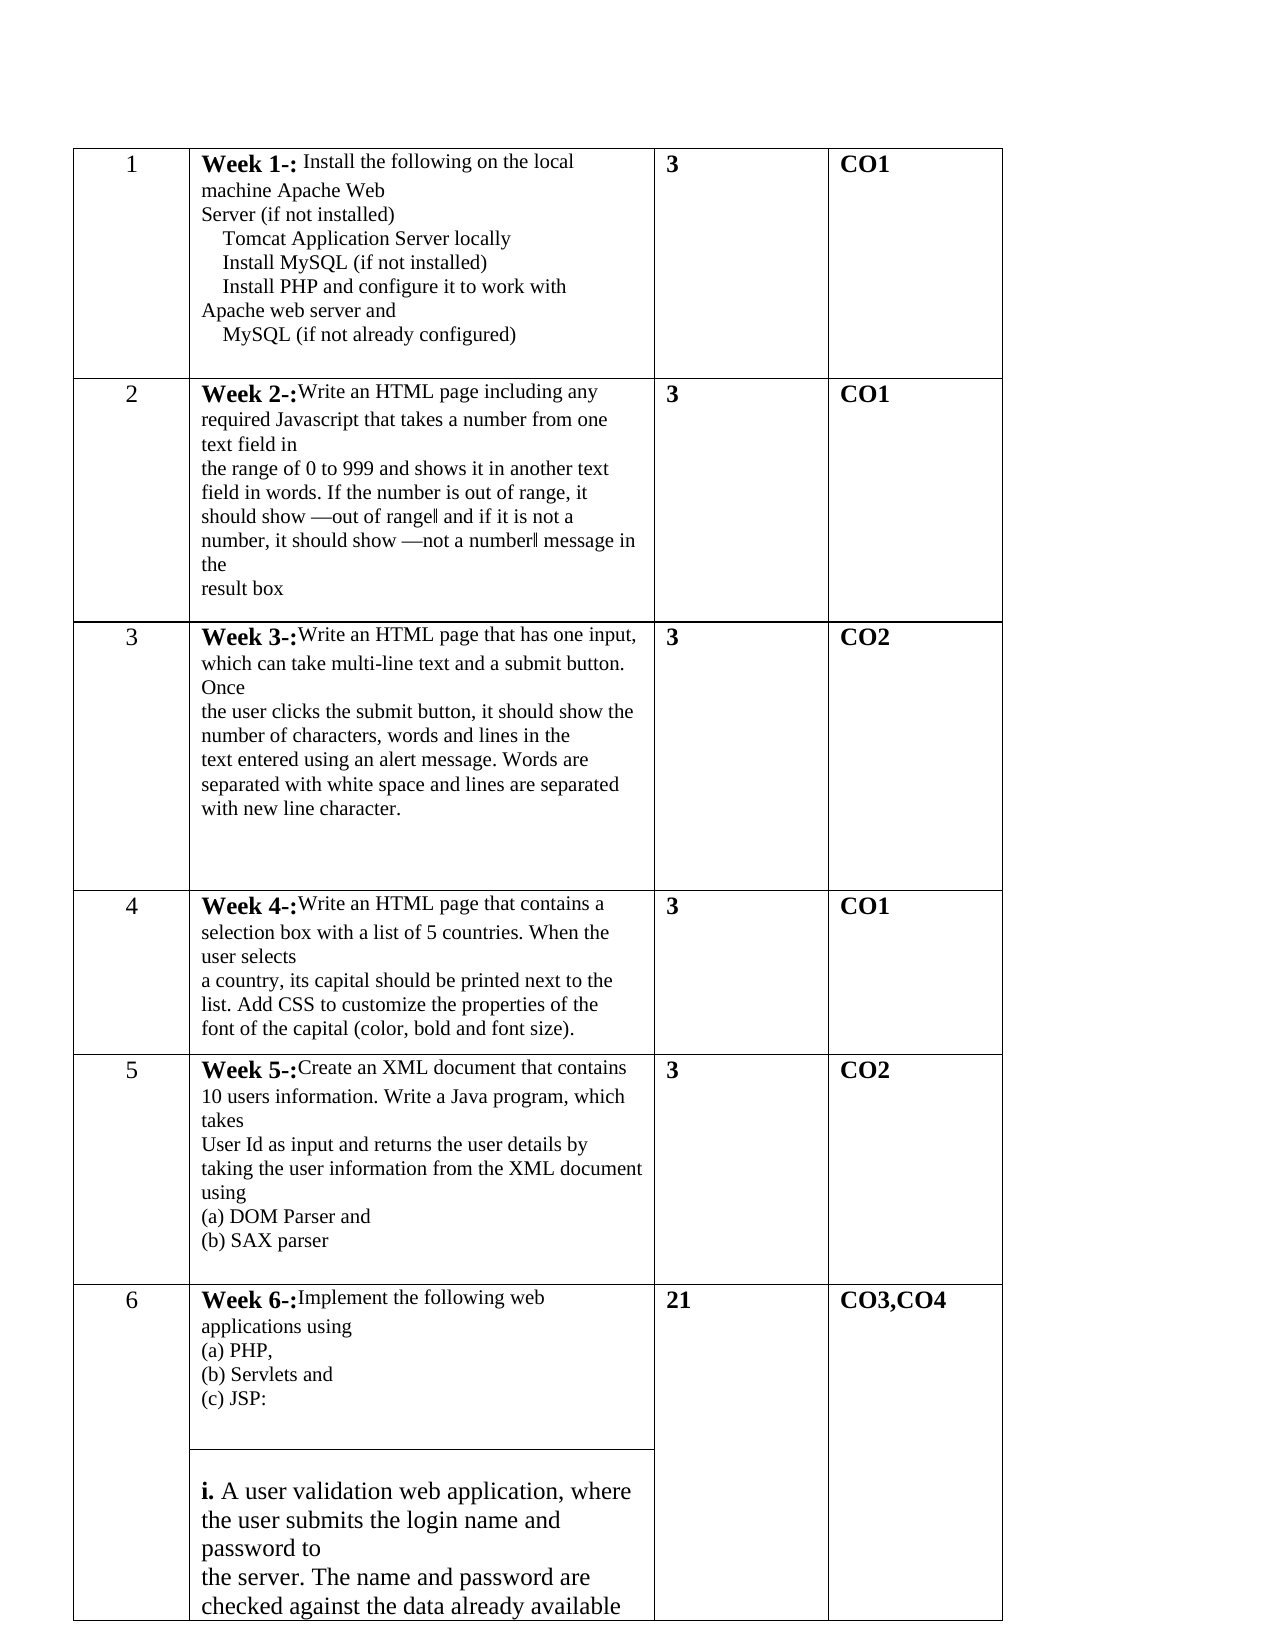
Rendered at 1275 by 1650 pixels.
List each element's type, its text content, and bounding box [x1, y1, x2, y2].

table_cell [190, 1450, 654, 1620]
table_cell 3 [655, 623, 828, 890]
table_cell Week 2-:Write an HTML page including any required Javascript that takes a number from one text field in the range of 0 to 999 and shows it in another text field in words. If the number is out of range, it should show ―out of range‖ and if it is not a number, it should show ―not a number‖ message in the result box [190, 379, 654, 621]
table_cell CO1 [829, 891, 1002, 1054]
table_cell Week 1-: Install the following on the local machine Apache Web Server (if not installed)  Tomcat Application Server locally  Install MySQL (if not installed)  Install PHP and configure it to work with Apache web server and  MySQL (if not already configured) [190, 149, 654, 378]
table_cell 1 [74, 149, 189, 378]
table_cell CO3,CO4 [829, 1285, 1002, 1620]
table_cell CO1 [829, 149, 1002, 378]
table_cell 3 [655, 891, 828, 1054]
table_cell CO2 [829, 1055, 1002, 1284]
table_cell Week 3-:Write an HTML page that has one input, which can take multi-line text and a submit button. Once the user clicks the submit button, it should show the number of characters, words and lines in the text entered using an alert message. Words are separated with white space and lines are separated with new line character. [190, 623, 654, 890]
table_cell Week 4-:Write an HTML page that contains a selection box with a list of 5 countries. When the user selects a country, its capital should be printed next to the list. Add CSS to customize the properties of the font of the capital (color, bold and font size). [190, 891, 654, 1054]
table_cell 3 [74, 623, 189, 890]
table_cell 3 [655, 379, 828, 621]
table_cell Week 5-:Create an XML document that contains 10 users information. Write a Java program, which takes User Id as input and returns the user details by taking the user information from the XML document using (a) DOM Parser and (b) SAX parser [190, 1055, 654, 1284]
table_cell 3 [655, 1055, 828, 1284]
table_cell Week 6-:Implement the following web applications using (a) PHP, (b) Servlets and (c) JSP: [190, 1285, 654, 1448]
table_cell 2 [74, 379, 189, 621]
table_cell 6 [74, 1285, 189, 1620]
table_cell 5 [74, 1055, 189, 1284]
table_cell 3 [655, 149, 828, 378]
table_cell CO2 [829, 623, 1002, 890]
table_cell 4 [74, 891, 189, 1054]
table_cell CO1 [829, 379, 1002, 621]
table_cell 21 [655, 1285, 828, 1620]
